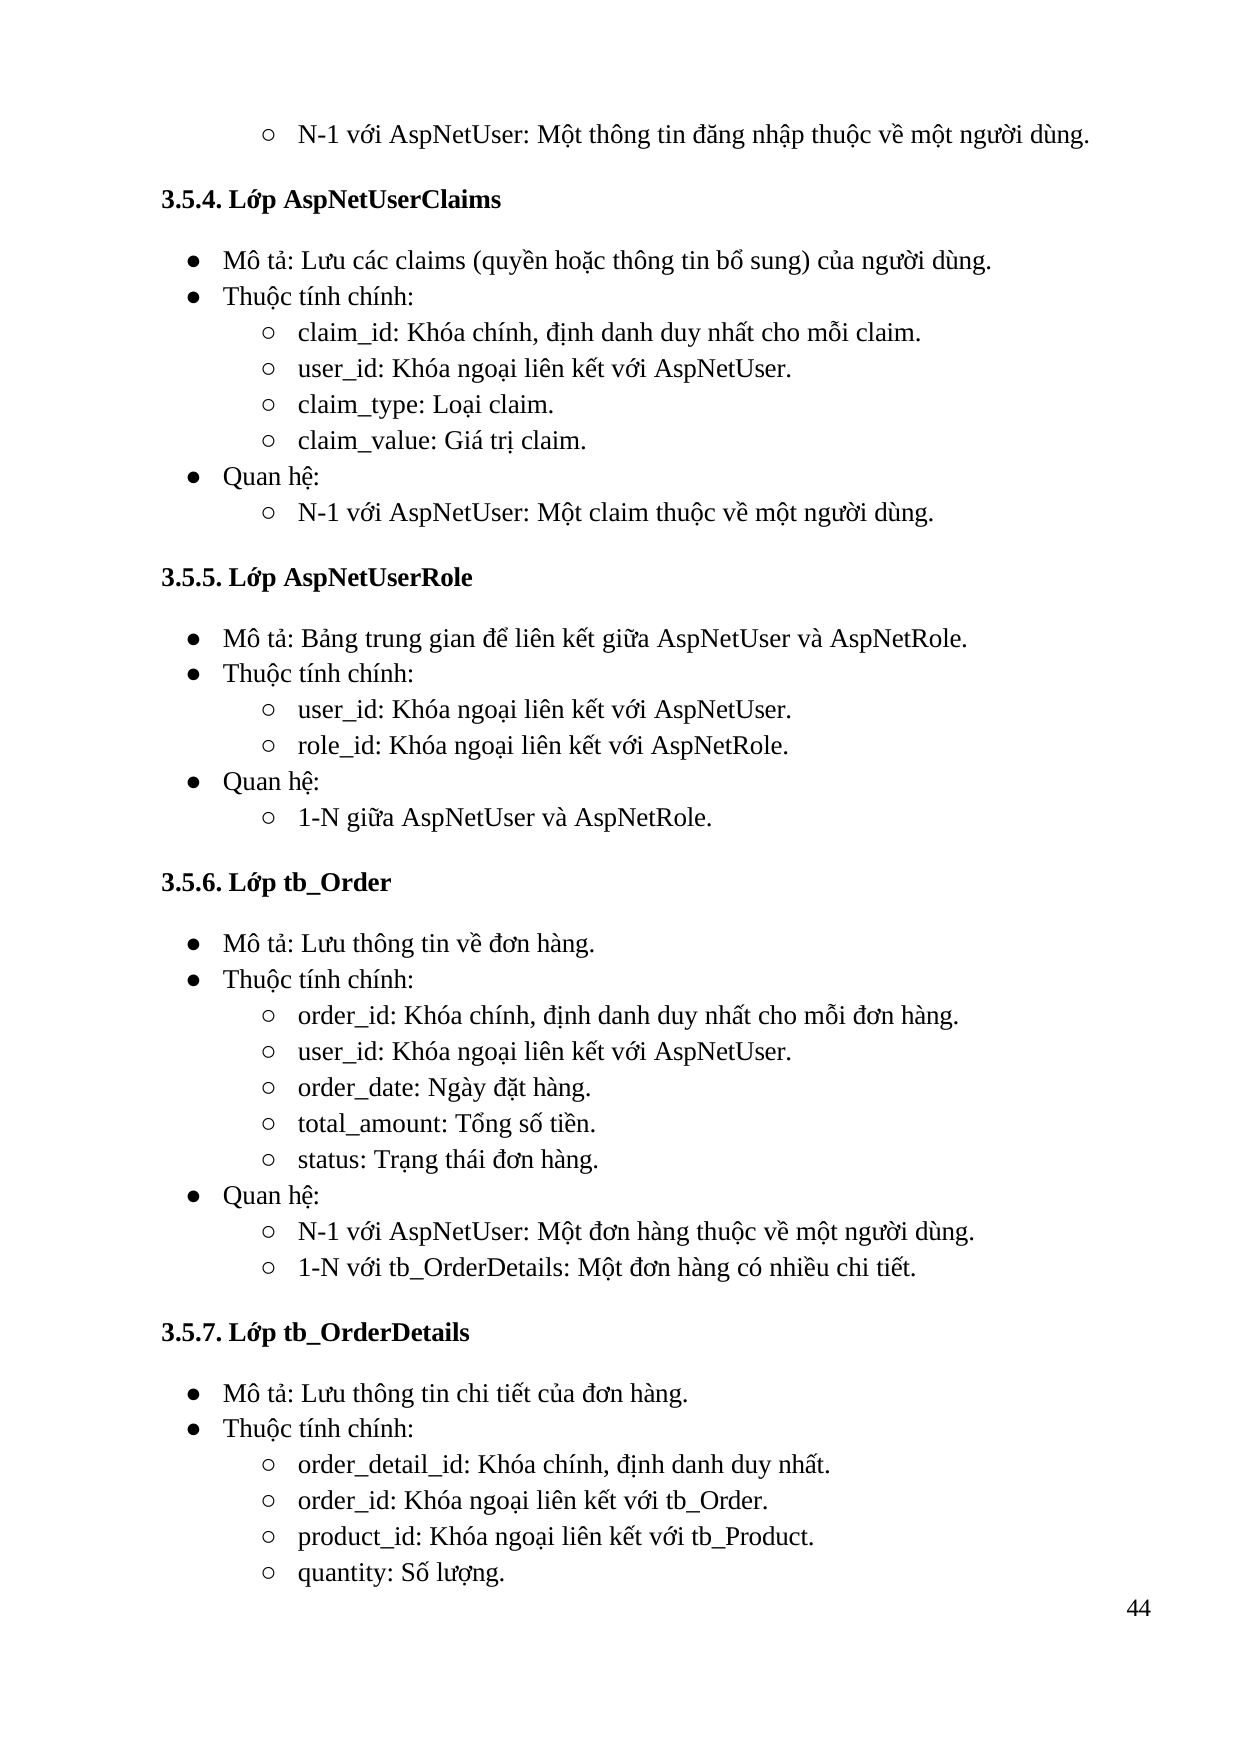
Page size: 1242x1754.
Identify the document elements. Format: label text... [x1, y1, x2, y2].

list Mô tả: Bảng trung gian để liên kết giữa AspNetUser và AspNetRole. [185, 622, 1242, 653]
list claim_id: Khóa chính, định danh duy nhất cho mỗi claim. [260, 316, 1242, 347]
list order_detail_id: Khóa chính, định danh duy nhất. [260, 1448, 1242, 1480]
list N-1 với AspNetUser: Một thông tin đăng nhập thuộc về một người dùng. [260, 118, 1242, 149]
list Quan hệ: [185, 1179, 1242, 1210]
list role_id: Khóa ngoại liên kết với AspNetRole. [260, 729, 1242, 761]
list N-1 với AspNetUser: Một claim thuộc về một người dùng. [260, 496, 1242, 527]
list Quan hệ: [185, 460, 1242, 491]
list 1-N với tb_OrderDetails: Một đơn hàng có nhiều chi tiết. [260, 1251, 1242, 1282]
list order_id: Khóa chính, định danh duy nhất cho mỗi đơn hàng. [260, 999, 1242, 1030]
list Thuộc tính chính: [185, 963, 1242, 994]
list Mô tả: Lưu thông tin chi tiết của đơn hàng. [185, 1377, 1242, 1408]
list quantity: Số lượng. [260, 1556, 1242, 1587]
list status: Trạng thái đơn hàng. [260, 1143, 1242, 1174]
subtitle Lớp tb_OrderDetails [161, 1316, 1242, 1347]
list total_amount: Tổng số tiền. [260, 1107, 1242, 1138]
list Thuộc tính chính: [185, 1412, 1242, 1444]
list Quan hệ: [185, 765, 1242, 797]
list N-1 với AspNetUser: Một đơn hàng thuộc về một người dùng. [260, 1215, 1242, 1246]
list user_id: Khóa ngoại liên kết với AspNetUser. [260, 693, 1242, 725]
subtitle Lớp AspNetUserClaims [161, 183, 1242, 214]
list Mô tả: Lưu các claims (quyền hoặc thông tin bổ sung) của người dùng. [185, 244, 1242, 275]
subtitle Lớp tb_Order [161, 866, 1242, 897]
list claim_value: Giá trị claim. [260, 424, 1242, 455]
list user_id: Khóa ngoại liên kết với AspNetUser. [260, 1035, 1242, 1066]
list Mô tả: Lưu thông tin về đơn hàng. [185, 927, 1242, 958]
list order_id: Khóa ngoại liên kết với tb_Order. [260, 1484, 1242, 1516]
list product_id: Khóa ngoại liên kết với tb_Product. [260, 1520, 1242, 1552]
list order_date: Ngày đặt hàng. [260, 1071, 1242, 1102]
list 1-N giữa AspNetUser và AspNetRole. [260, 801, 1242, 832]
list claim_type: Loại claim. [260, 388, 1242, 419]
list user_id: Khóa ngoại liên kết với AspNetUser. [260, 352, 1242, 383]
subtitle Lớp AspNetUserRole [161, 561, 1242, 592]
list Thuộc tính chính: [185, 280, 1242, 311]
list Thuộc tính chính: [185, 657, 1242, 689]
